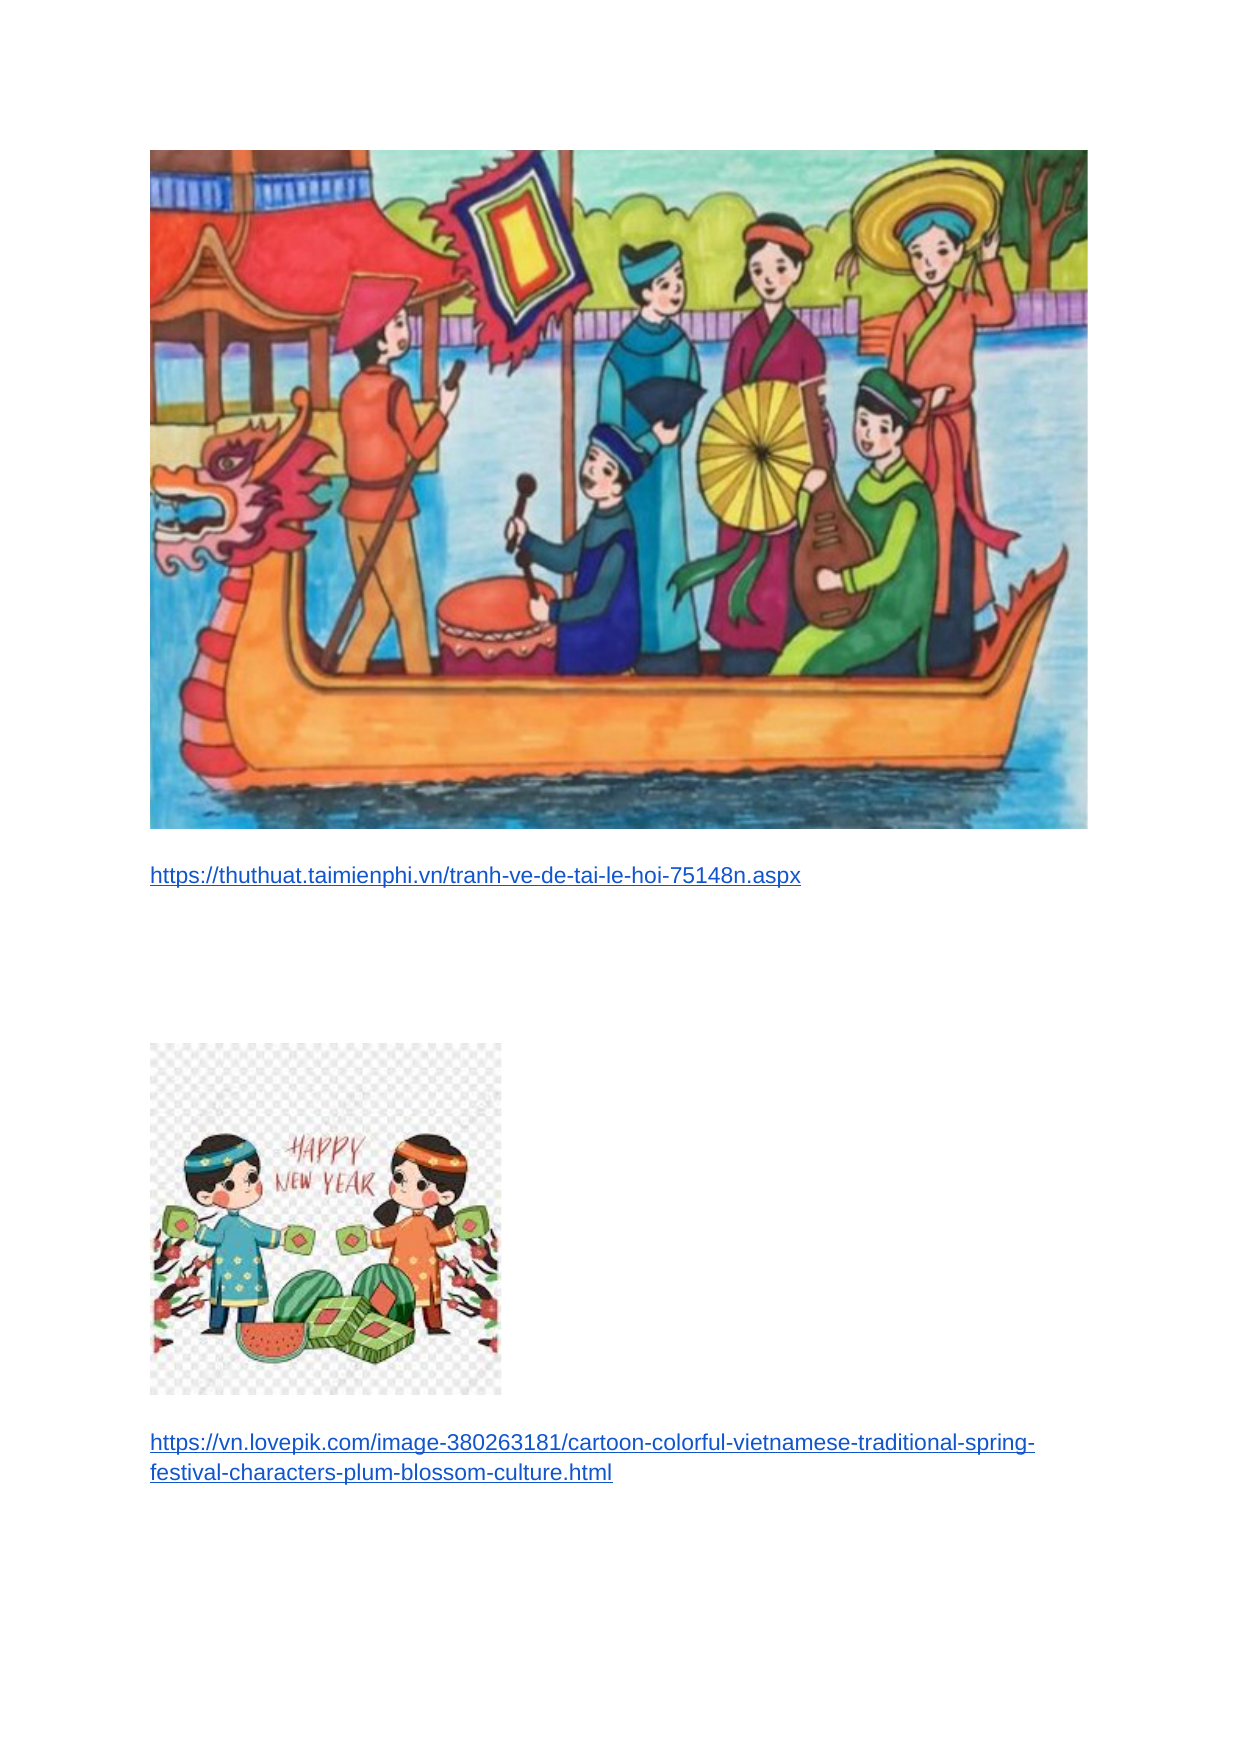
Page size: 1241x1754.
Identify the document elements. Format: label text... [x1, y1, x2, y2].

text https://thuthuat.taimienphi.vn/tranh-ve-de-tai-le-hoi-75148n.aspx [150, 862, 1090, 888]
picture [150, 150, 1088, 829]
picture [150, 1043, 502, 1395]
text https://vn.lovepik.com/image-380263181/cartoon-colorful-vietnamese-traditional-spring-festival-characters-plum-blossom-culture.html [150, 1429, 1090, 1486]
